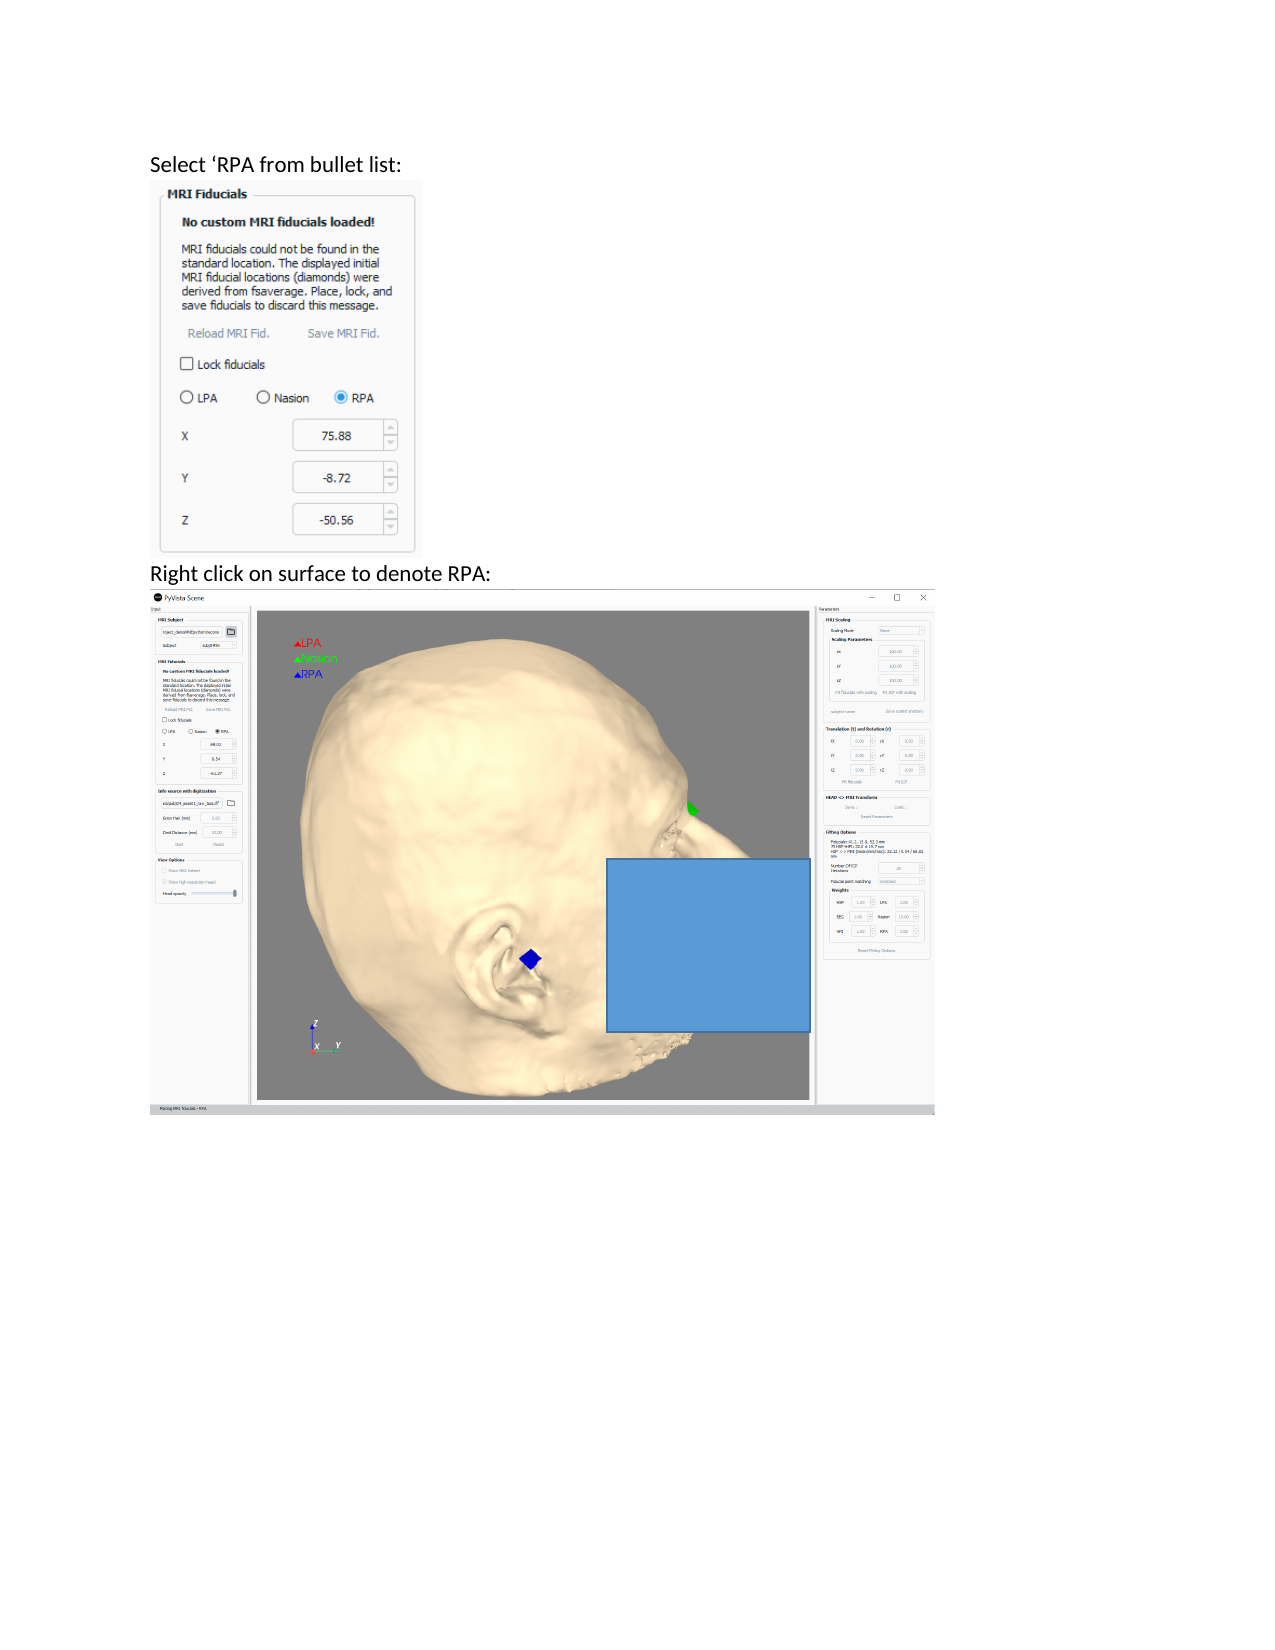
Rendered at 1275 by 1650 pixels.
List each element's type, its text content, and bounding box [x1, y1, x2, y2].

text Right click on surface to denote RPA: [150, 559, 1125, 587]
text Select ‘RPA from bullet list: [150, 150, 1125, 178]
picture [150, 180, 423, 558]
picture [150, 589, 935, 1115]
